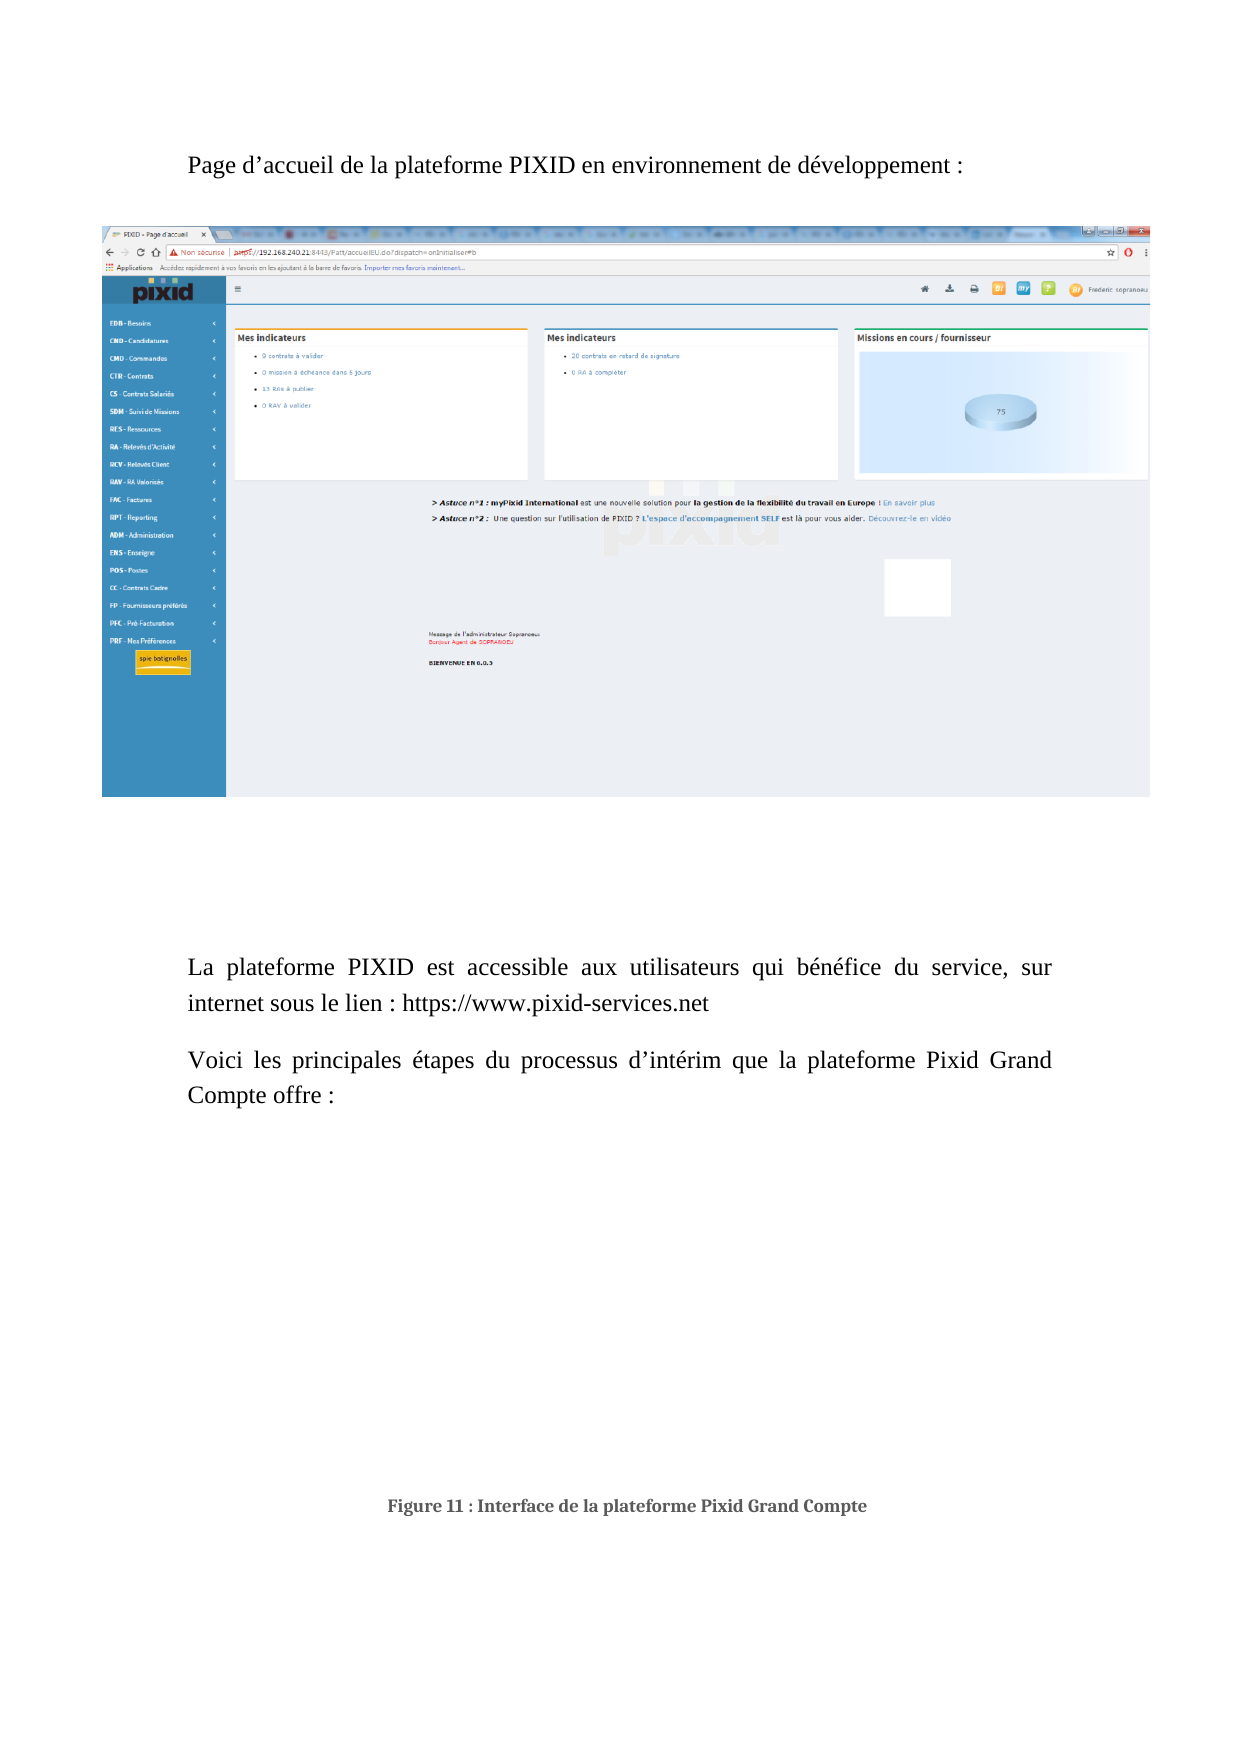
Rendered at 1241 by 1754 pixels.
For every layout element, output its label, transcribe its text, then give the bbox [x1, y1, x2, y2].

text Voici les principales étapes du processus d’intérim que la plateforme Pixid Grand Compte offre : [187, 1045, 1053, 1109]
text Page d’accueil de la plateforme PIXID en environnement de développement : [187, 150, 1053, 179]
text La plateforme PIXID est accessible aux utilisateurs qui bénéfice du service, sur internet sous le lien : https://www.pixid-services.net [187, 952, 1053, 1017]
picture [100, 226, 1149, 795]
